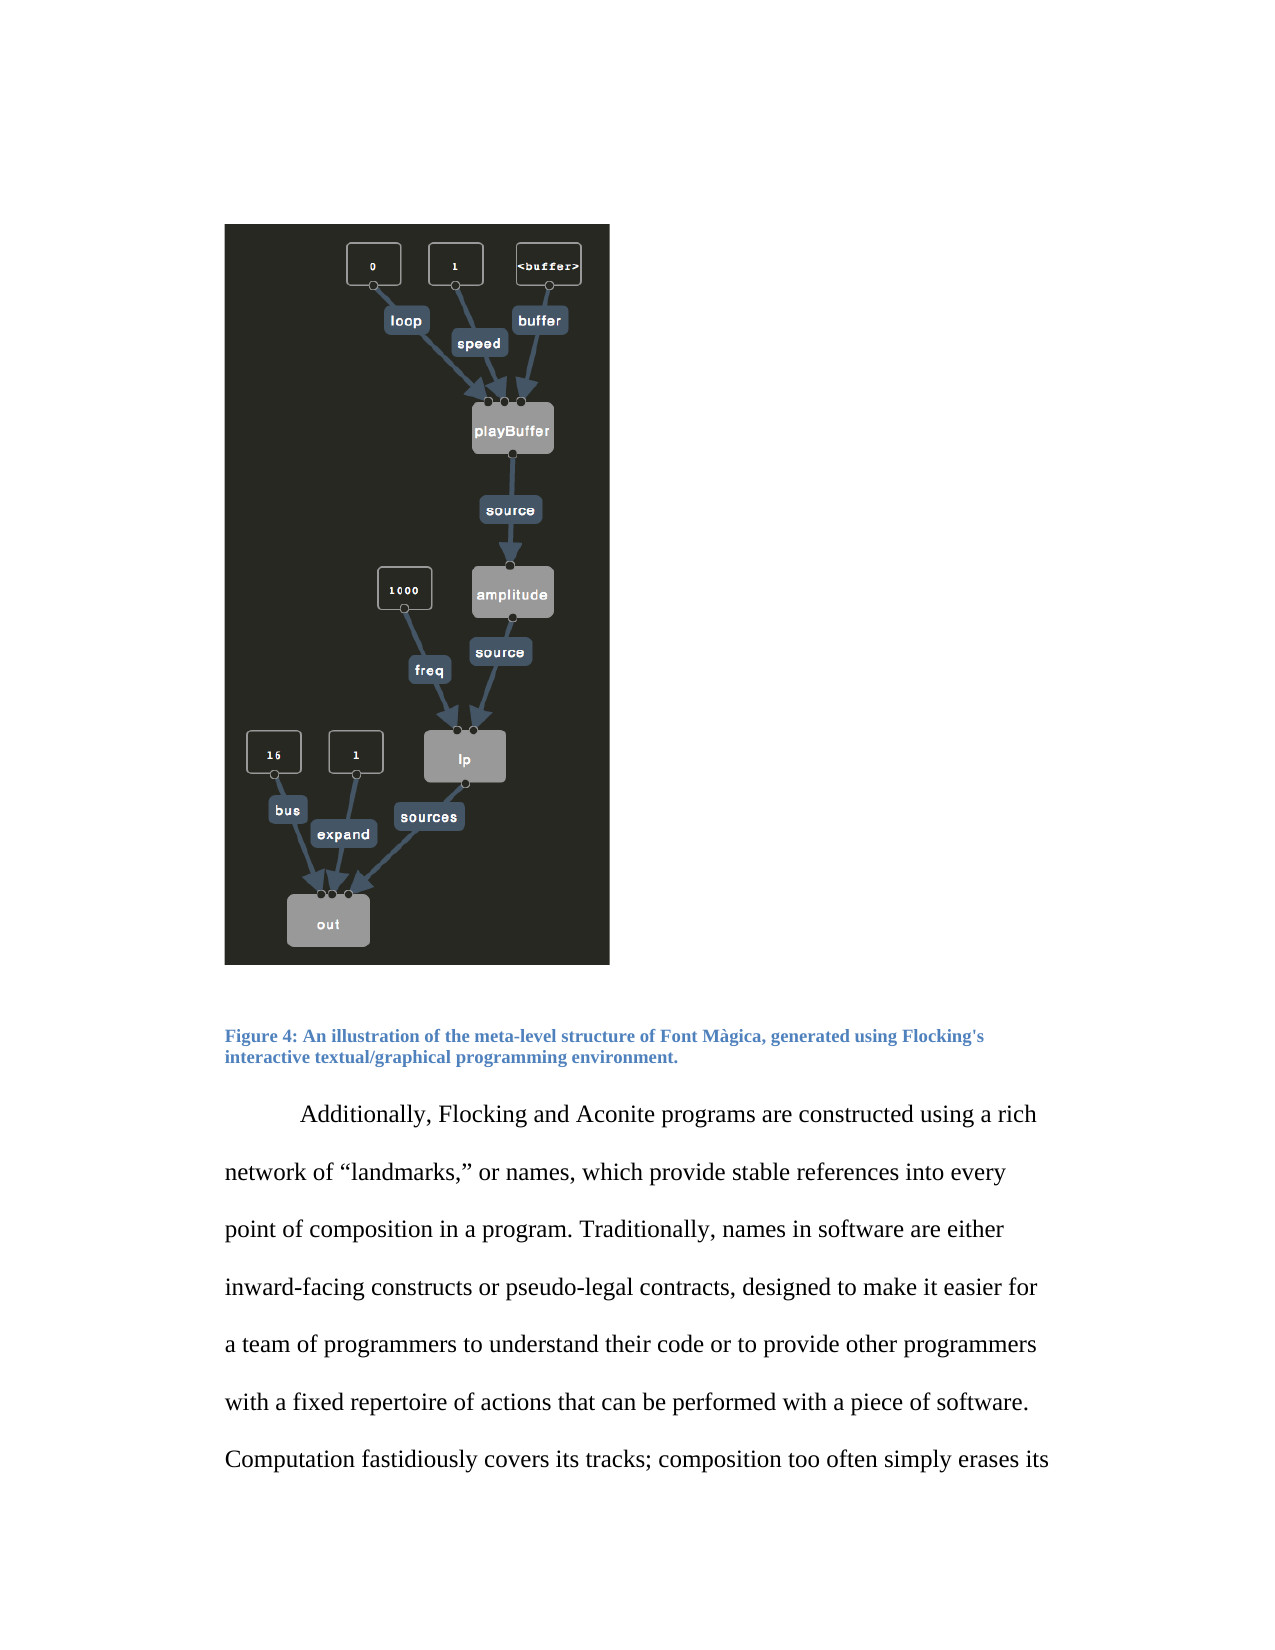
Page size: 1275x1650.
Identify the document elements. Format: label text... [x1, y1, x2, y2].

text Figure : An illustration of the meta-level structure of Font Màgica, generated using Flocking's interactive textual/graphical programming environment. [224, 1025, 1051, 1068]
picture [224, 224, 610, 965]
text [224, 1099, 1051, 1473]
